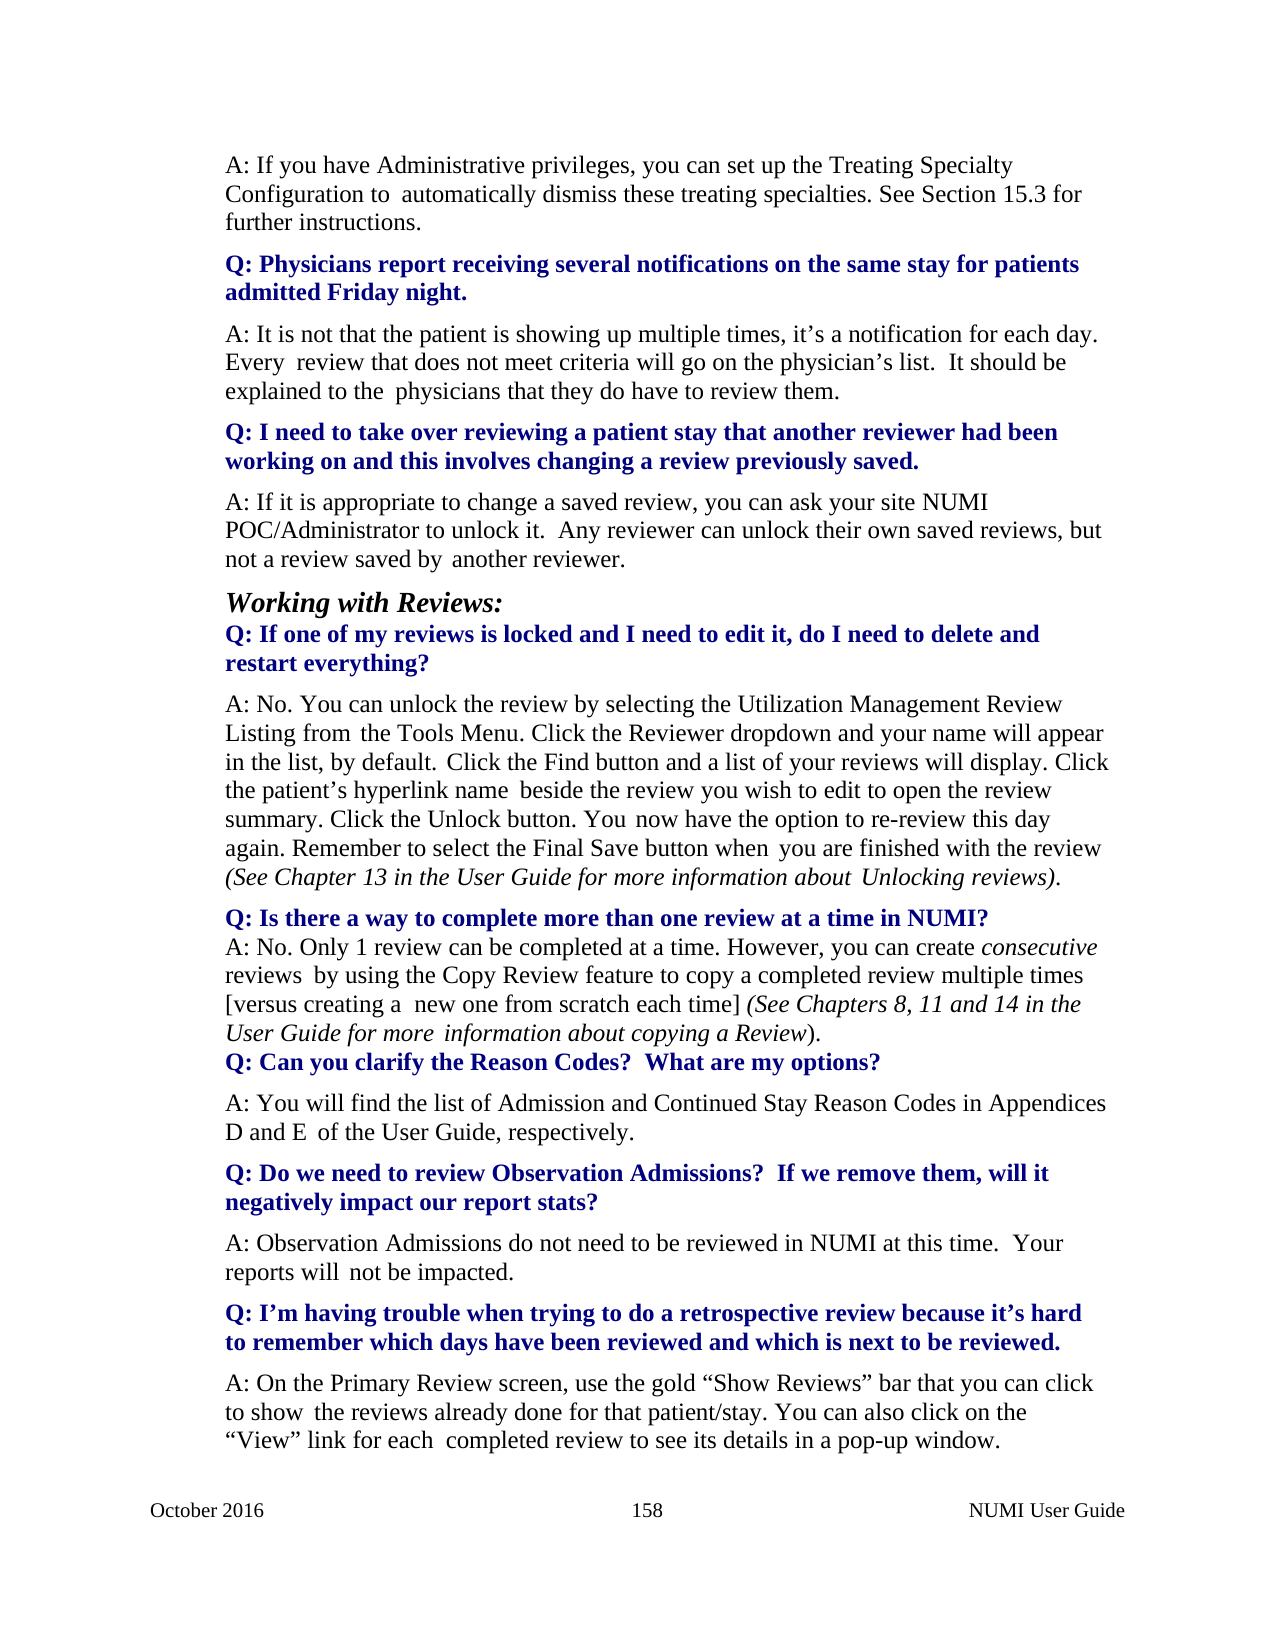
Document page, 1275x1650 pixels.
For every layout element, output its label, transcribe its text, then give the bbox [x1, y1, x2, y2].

text Q: I’m having trouble when trying to do a retrospective review because it’s hard to remember which days have been reviewed and which is next to be reviewed. [225, 1298, 1108, 1355]
text Working with Reviews: [225, 586, 1125, 619]
text A: Observation Admissions do not need to be reviewed in NUMI at this time. Your reports will not be impacted. [225, 1228, 1108, 1285]
text Q: Do we need to review Observation Admissions? If we remove them, will it negatively impact our report stats? [225, 1158, 1108, 1215]
text A: You will find the list of Admission and Continued Stay Reason Codes in Appendices D and E of the User Guide, respectively. [225, 1088, 1111, 1145]
text Q: Physicians report receiving several notifications on the same stay for patients admitted Friday night. [225, 249, 1108, 306]
text Q: Is there a way to complete more than one review at a time in NUMI? [225, 903, 1108, 932]
text A: If you have Administrative privileges, you can set up the Treating Specialty Configuration to automatically dismiss these treating specialties. See Section 15.3 for further instructions. [225, 150, 1108, 236]
text Q: If one of my reviews is locked and I need to edit it, do I need to delete and restart everything? [225, 619, 1108, 677]
text A: It is not that the patient is showing up multiple times, it’s a notification for each day. Every review that does not meet criteria will go on the physician’s list. It should be explained to the physicians that they do have to review them. [225, 319, 1108, 405]
text A: If it is appropriate to change a saved review, you can ask your site NUMI POC/Administrator to unlock it. Any reviewer can unlock their own saved reviews, but not a review saved by another reviewer. [225, 487, 1125, 573]
text Q: Can you clarify the Reason Codes? What are my options? [225, 1047, 1108, 1075]
text A: On the Primary Review screen, use the gold “Show Reviews” bar that you can click to show the reviews already done for that patient/stay. You can also click on the “View” link for each completed review to see its details in a pop-up window. [225, 1368, 1108, 1454]
text A: No. Only 1 review can be completed at a time. However, you can create consecutive reviews by using the Copy Review feature to copy a completed review multiple times [versus creating a new one from scratch each time] (See Chapters 8, 11 and 14 in the User Guide for more information about copying a Review). [225, 932, 1108, 1047]
text Q: I need to take over reviewing a patient stay that another reviewer had been working on and this involves changing a review previously saved. [225, 417, 1108, 475]
text A: No. You can unlock the review by selecting the Utilization Management Review Listing from the Tools Menu. Click the Reviewer dropdown and your name will appear in the list, by default. Click the Find button and a list of your reviews will display. Click the patient’s hyperlink name beside the review you wish to edit to open the review summary. Click the Unlock button. You now have the option to re-review this day again. Remember to select the Final Save button when you are finished with the review (See Chapter 13 in the User Guide for more information about Unlocking reviews). [225, 689, 1113, 890]
